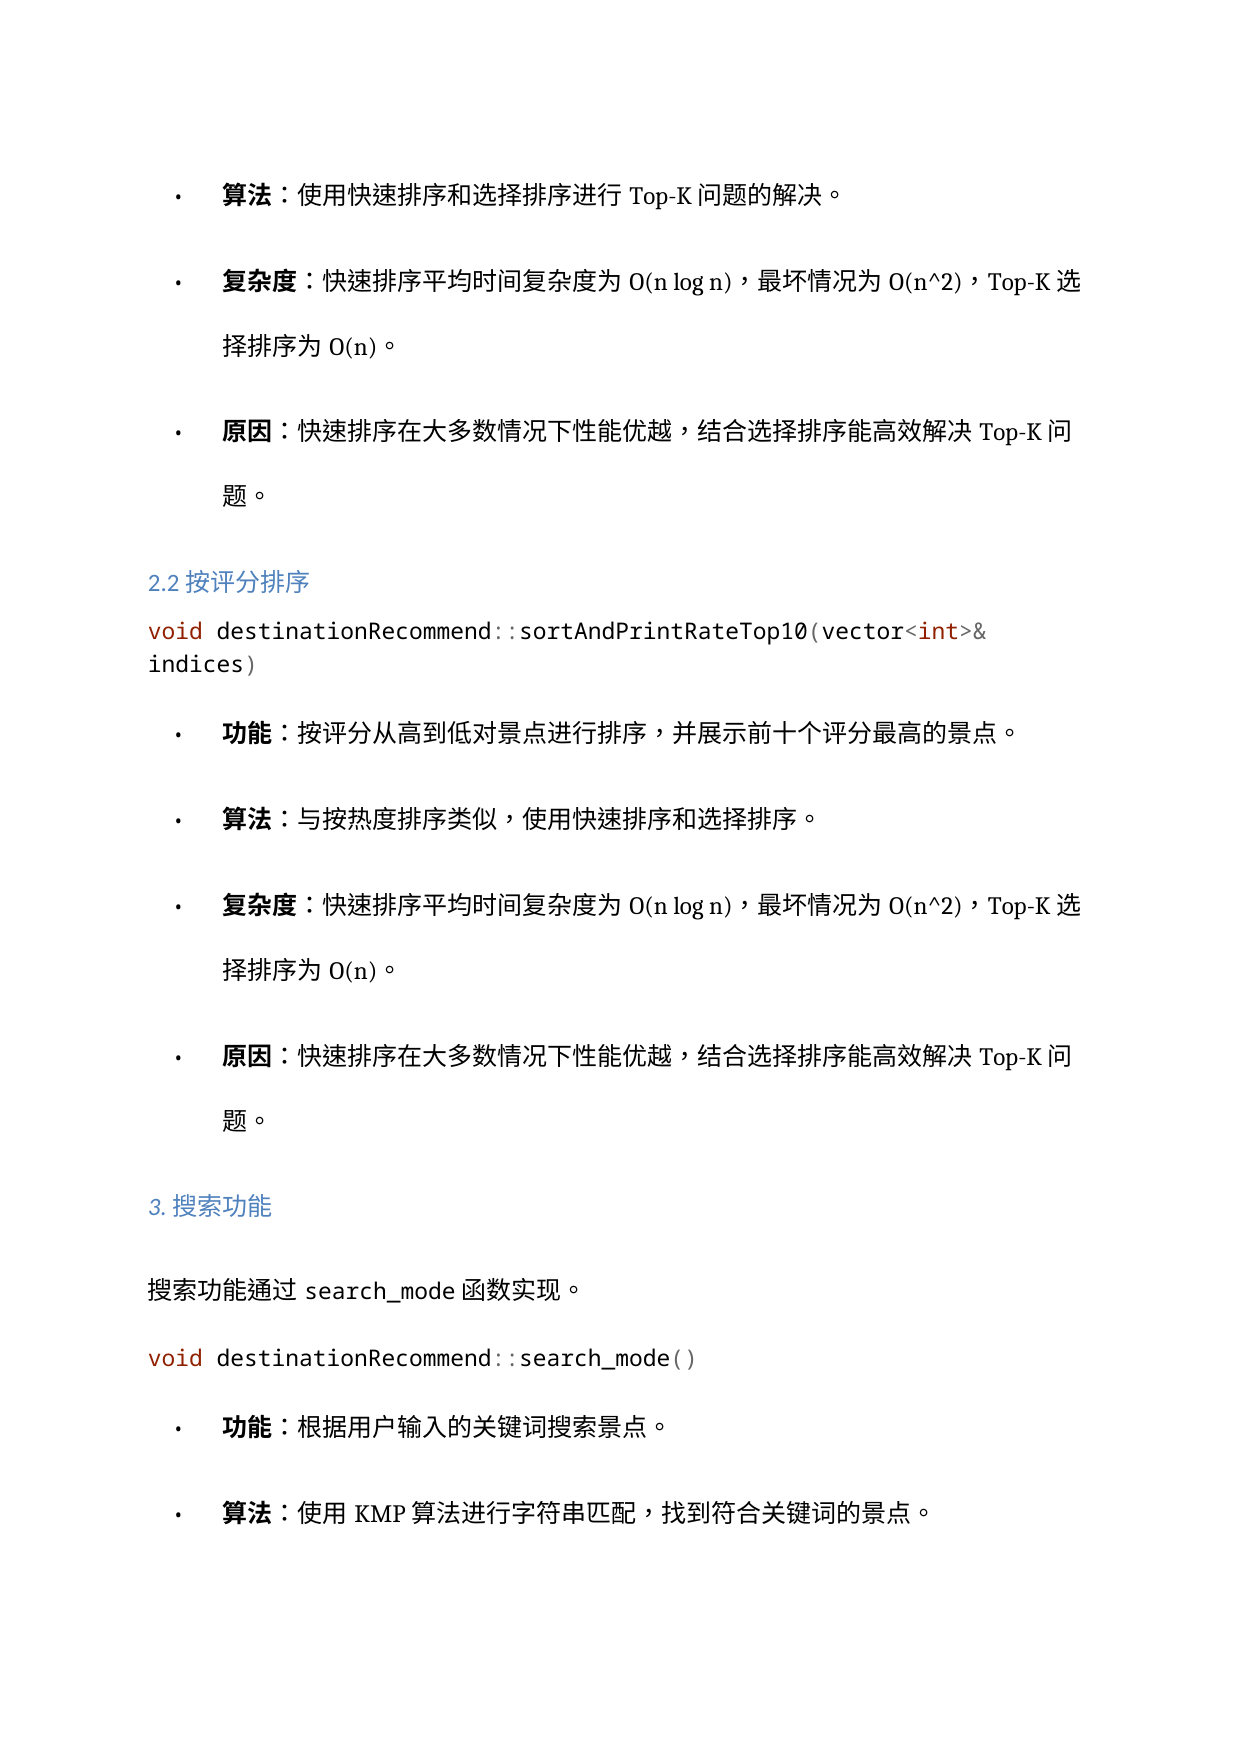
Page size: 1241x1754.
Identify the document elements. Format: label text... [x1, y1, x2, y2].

text void destinationRecommend::search_mode() [148, 1341, 1092, 1374]
list 功能：根据用户输入的关键词搜索景点。 [173, 1394, 1092, 1459]
list 复杂度：快速排序平均时间复杂度为 O(n log n)，最坏情况为 O(n^2)，Top-K 选择排序为 O(n)。 [173, 872, 1092, 1002]
list 原因：快速排序在大多数情况下性能优越，结合选择排序能高效解决 Top-K 问题。 [173, 1023, 1092, 1153]
list 算法：使用 KMP 算法进行字符串匹配，找到符合关键词的景点。 [173, 1480, 1092, 1545]
list 算法：使用快速排序和选择排序进行 Top-K 问题的解决。 [173, 162, 1092, 227]
list 原因：快速排序在大多数情况下性能优越，结合选择排序能高效解决 Top-K 问题。 [173, 399, 1092, 529]
text 3. 搜索功能 [148, 1174, 1092, 1239]
text void destinationRecommend::sortAndPrintRateTop10(vector<int>& indices) [148, 614, 1092, 679]
list 算法：与按热度排序类似，使用快速排序和选择排序。 [173, 786, 1092, 851]
text 2.2 按评分排序 [148, 549, 1092, 614]
list 复杂度：快速排序平均时间复杂度为 O(n log n)，最坏情况为 O(n^2)，Top-K 选择排序为 O(n)。 [173, 248, 1092, 378]
list 功能：按评分从高到低对景点进行排序，并展示前十个评分最高的景点。 [173, 700, 1092, 765]
text 搜索功能通过 search_mode 函数实现。 [148, 1257, 1092, 1322]
